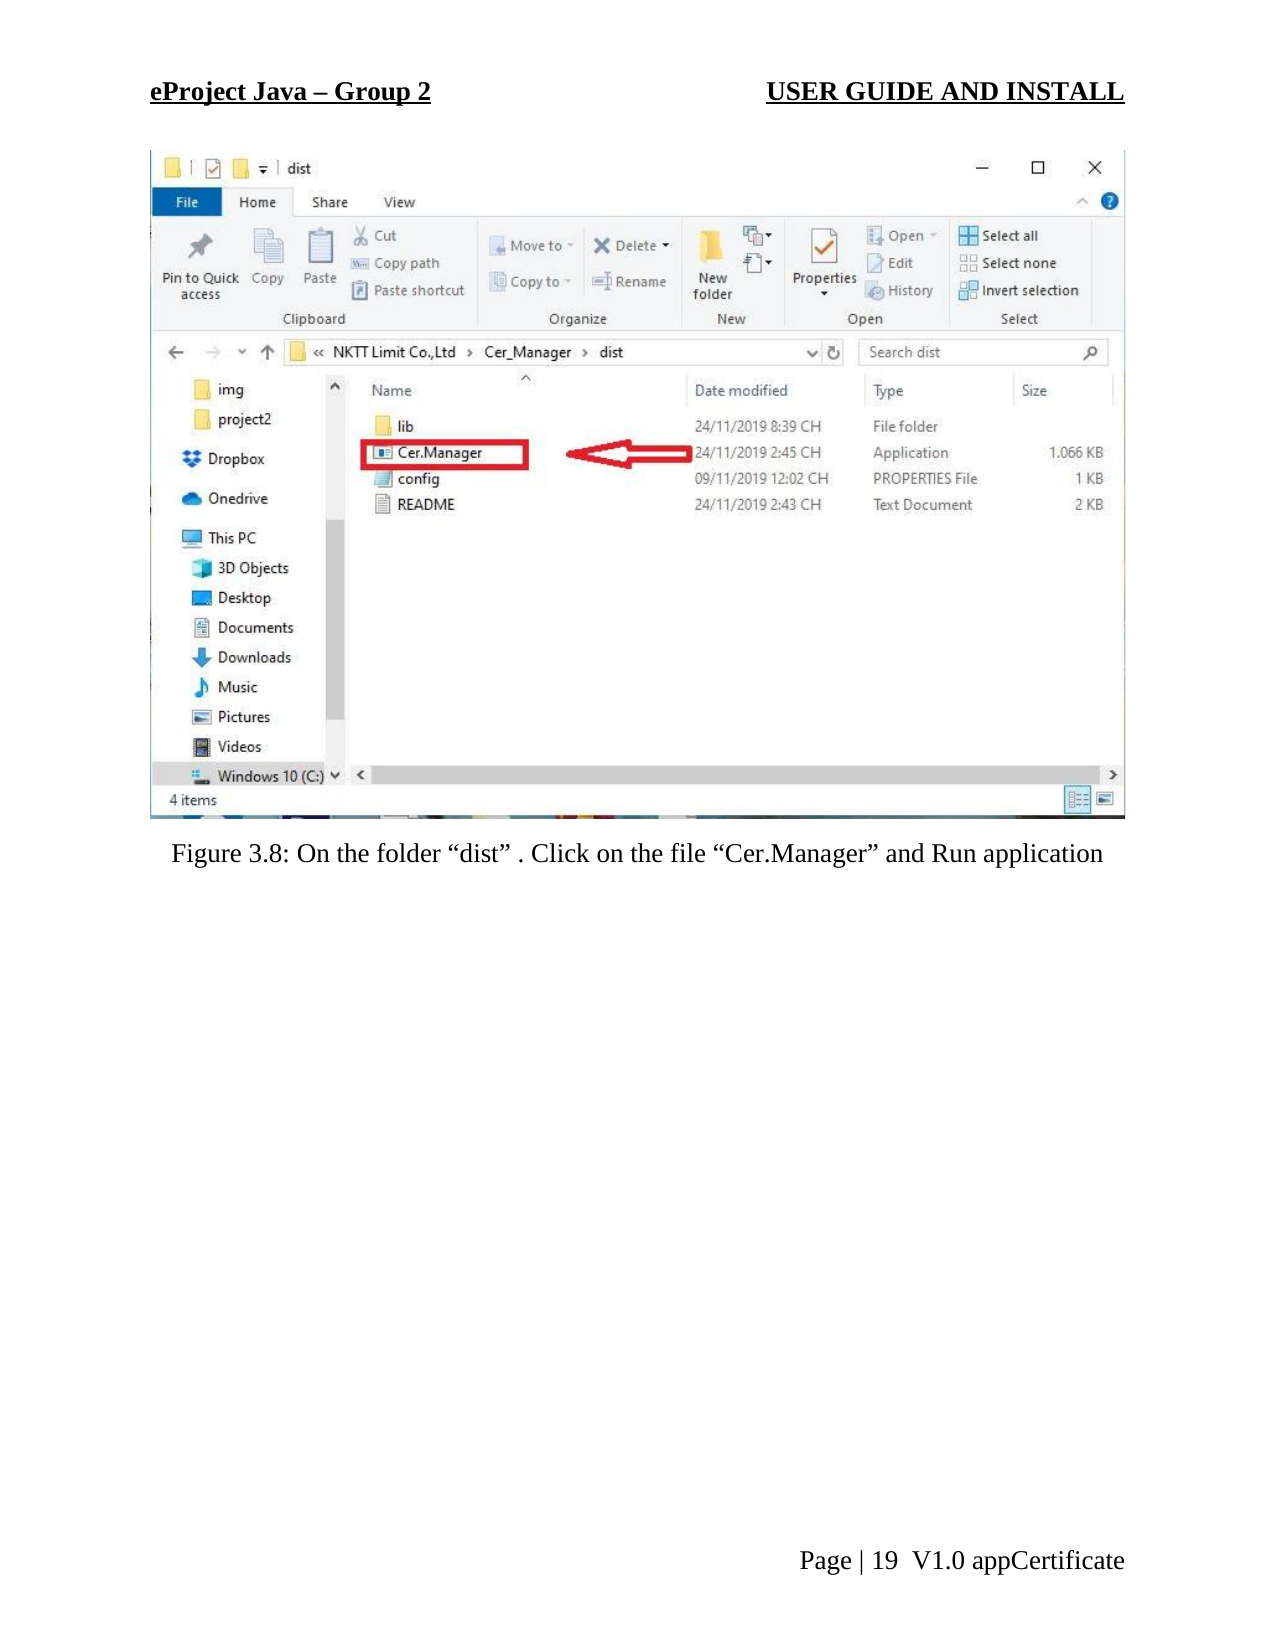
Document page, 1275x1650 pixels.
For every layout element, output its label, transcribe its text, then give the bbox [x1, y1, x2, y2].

text Figure 3.8: On the folder “dist” . Click on the file “Cer.Manager” and Run application [150, 837, 1125, 868]
picture [150, 150, 1125, 819]
